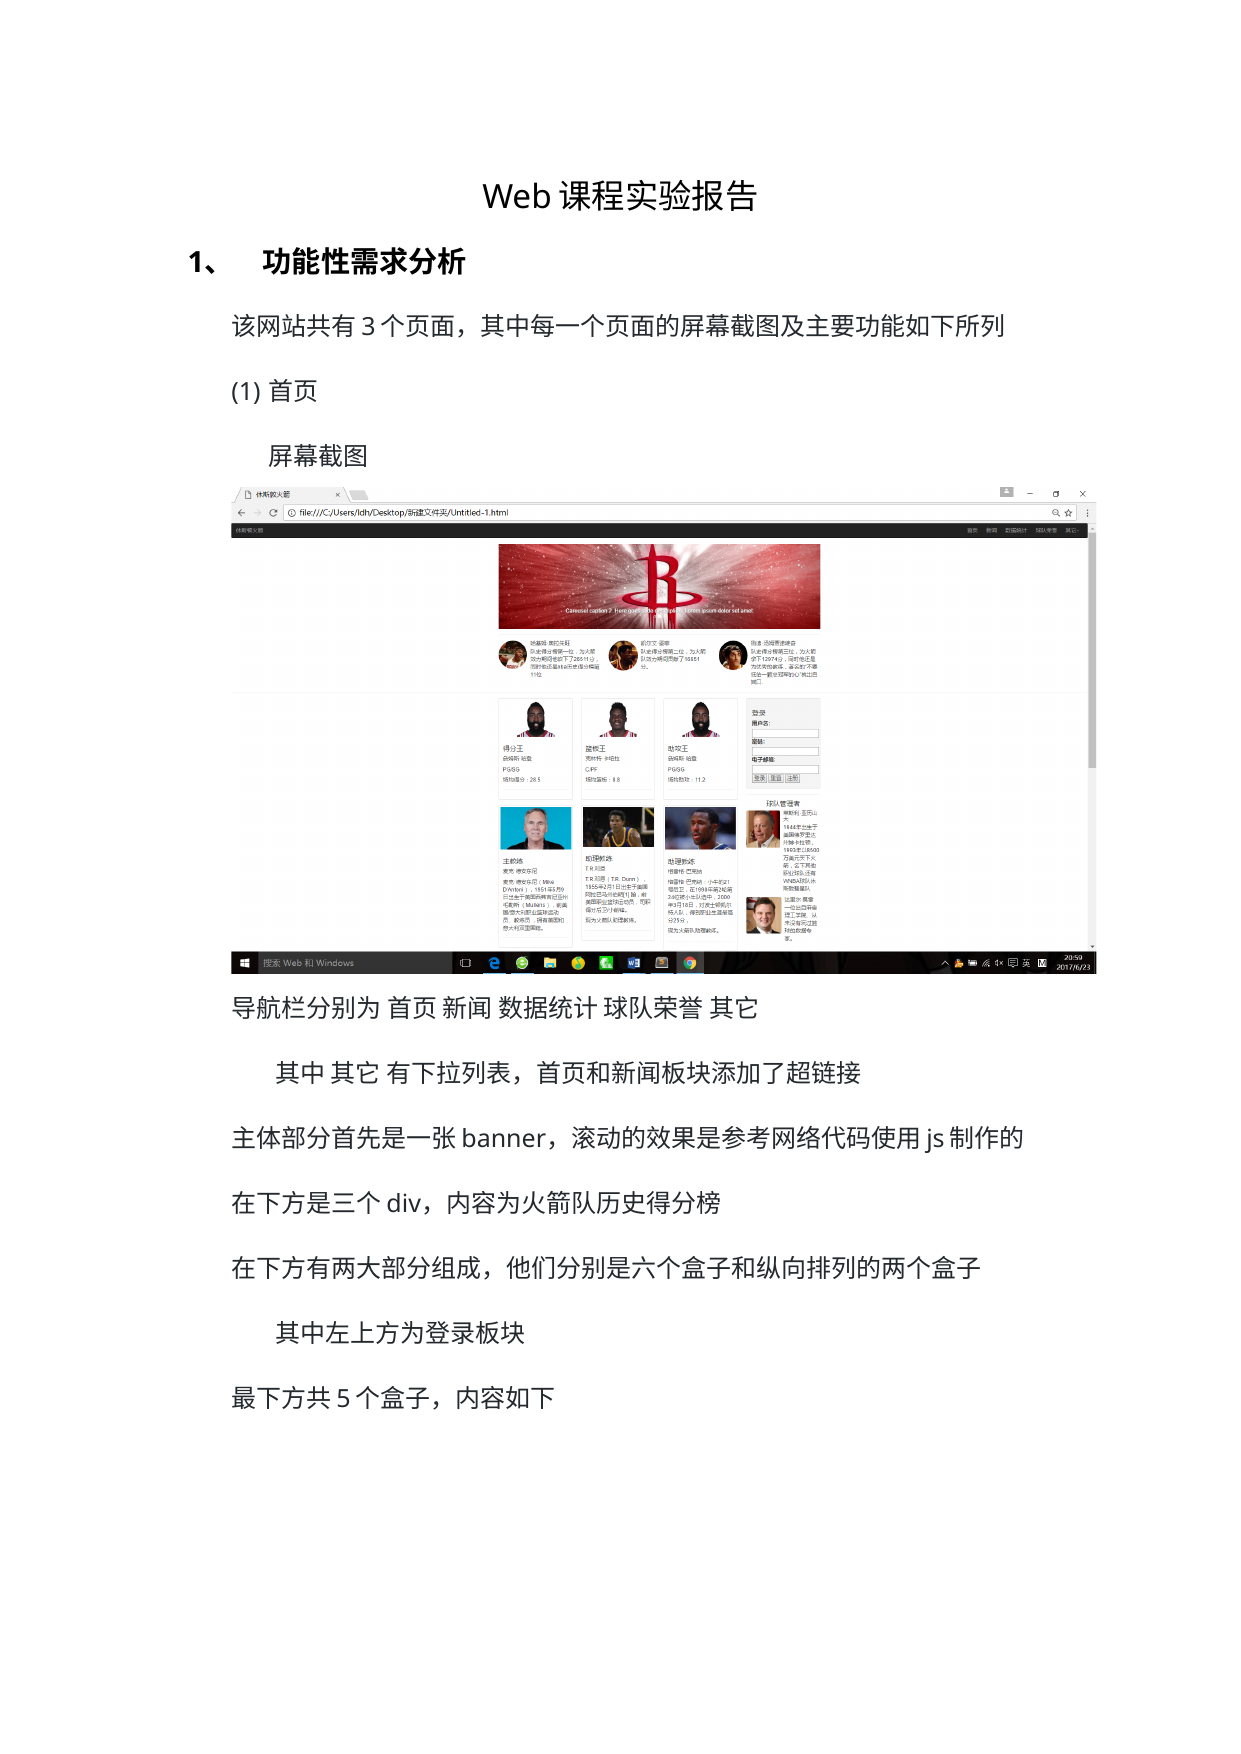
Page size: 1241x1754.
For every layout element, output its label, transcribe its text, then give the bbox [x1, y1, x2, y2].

text 该网站共有3个页面，其中每一个页面的屏幕截图及主要功能如下所列 [231, 292, 1053, 357]
list 功能性需求分析 [187, 227, 1053, 292]
text 主体部分首先是一张banner，滚动的效果是参考网络代码使用js制作的 [231, 1104, 1053, 1169]
text 导航栏分别为 首页 新闻 数据统计 球队荣誉 其它 [231, 974, 1053, 1039]
text Web课程实验报告 [187, 162, 1053, 227]
list 屏幕截图 [269, 422, 1053, 487]
text 在下方有两大部分组成，他们分别是六个盒子和纵向排列的两个盒子 [231, 1234, 1053, 1299]
text 其中 其它 有下拉列表，首页和新闻板块添加了超链接 [231, 1039, 1053, 1104]
text 其中左上方为登录板块 [231, 1299, 1053, 1364]
list 首页 [231, 357, 1053, 422]
text 在下方是三个div，内容为火箭队历史得分榜 [231, 1169, 1053, 1234]
text 最下方共5个盒子，内容如下 [231, 1364, 1053, 1429]
picture [231, 487, 1097, 974]
